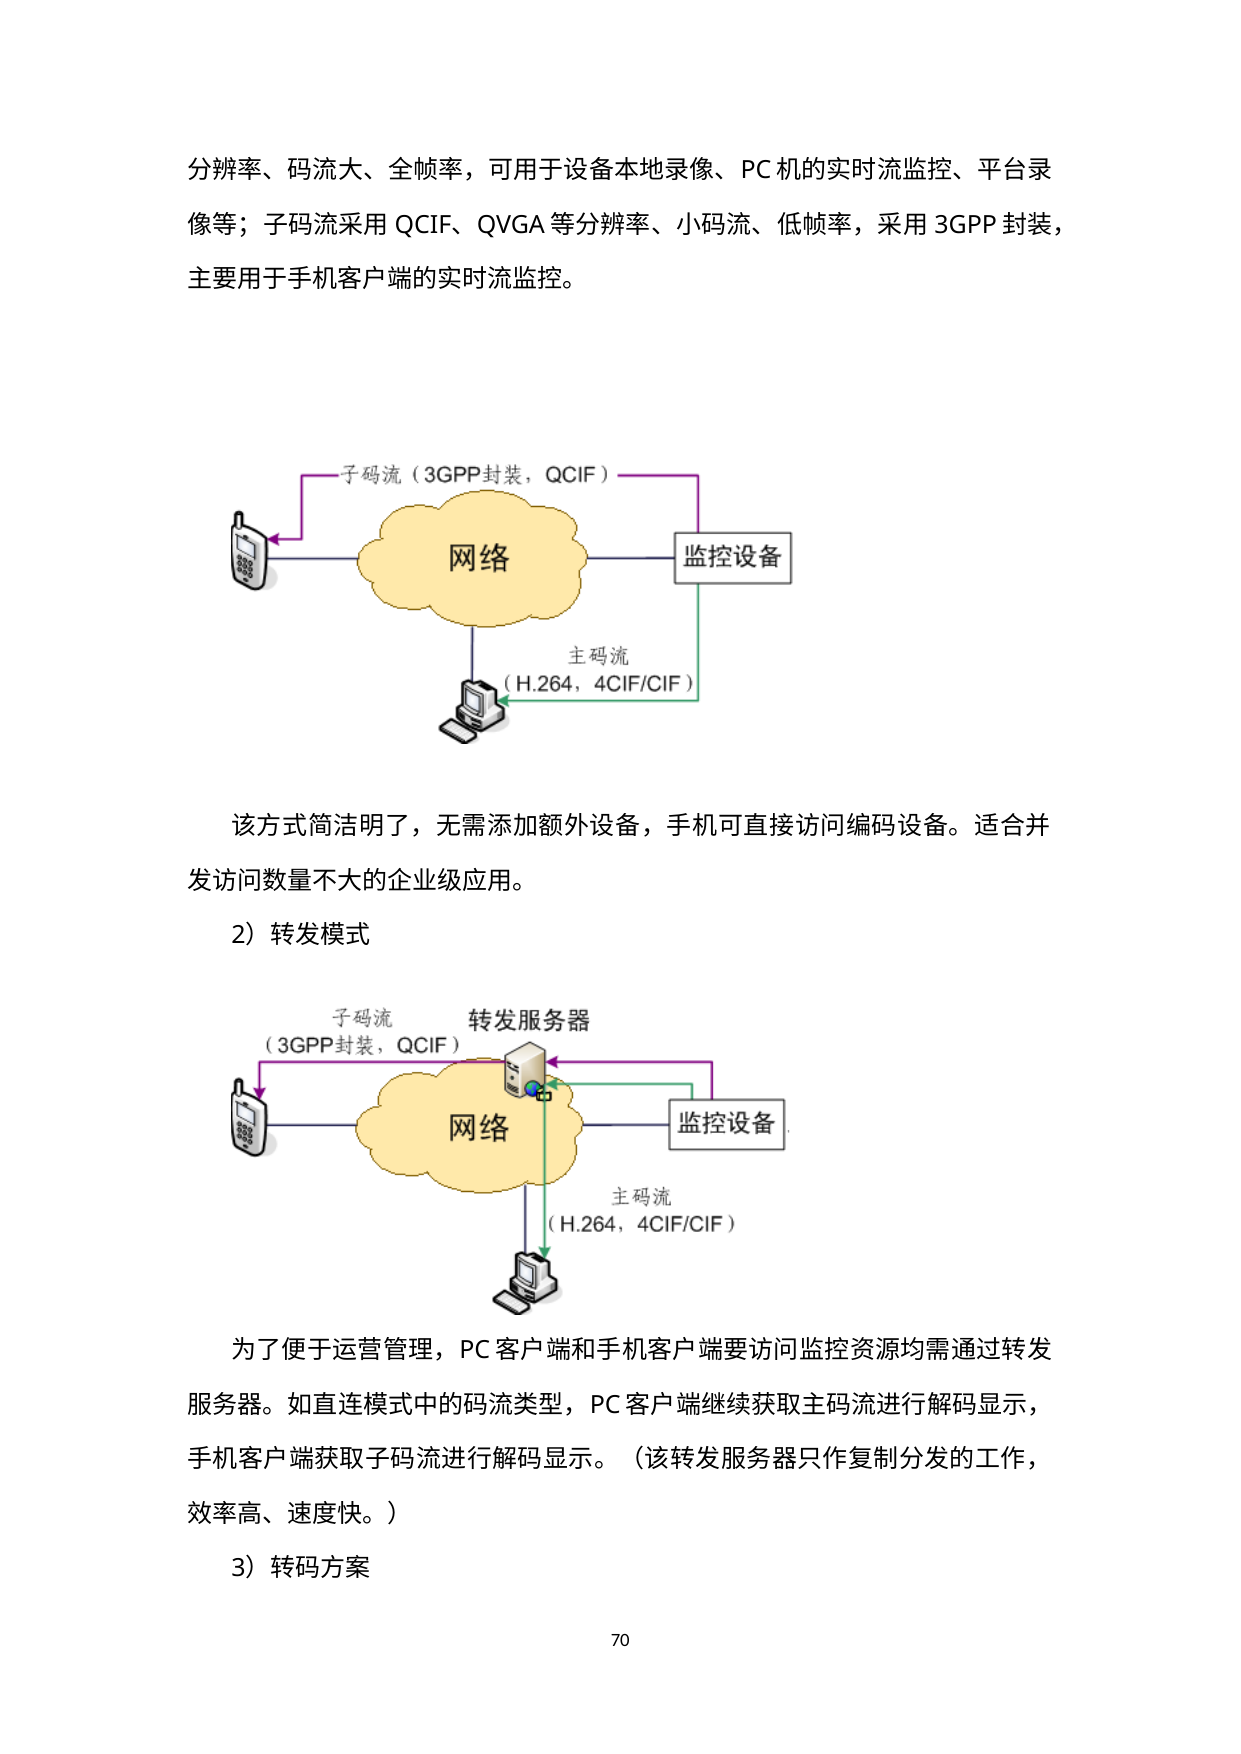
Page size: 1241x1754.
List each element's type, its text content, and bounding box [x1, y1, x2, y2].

text 2）转发模式 [187, 914, 1053, 951]
text 为了便于运营管理，PC客户端和手机客户端要访问监控资源均需通过转发服务器。如直连模式中的码流类型，PC客户端继续获取主码流进行解码显示，手机客户端获取子码流进行解码显示。（该转发服务器只作复制分发的工作，效率高、速度快。） [187, 1330, 1053, 1529]
picture [231, 968, 790, 1315]
text 3）转码方案 [187, 1547, 1053, 1584]
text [187, 150, 1053, 295]
text 该方式简洁明了，无需添加额外设备，手机可直接访问编码设备。适合并发访问数量不大的企业级应用。 [187, 806, 1053, 896]
picture [231, 399, 794, 744]
